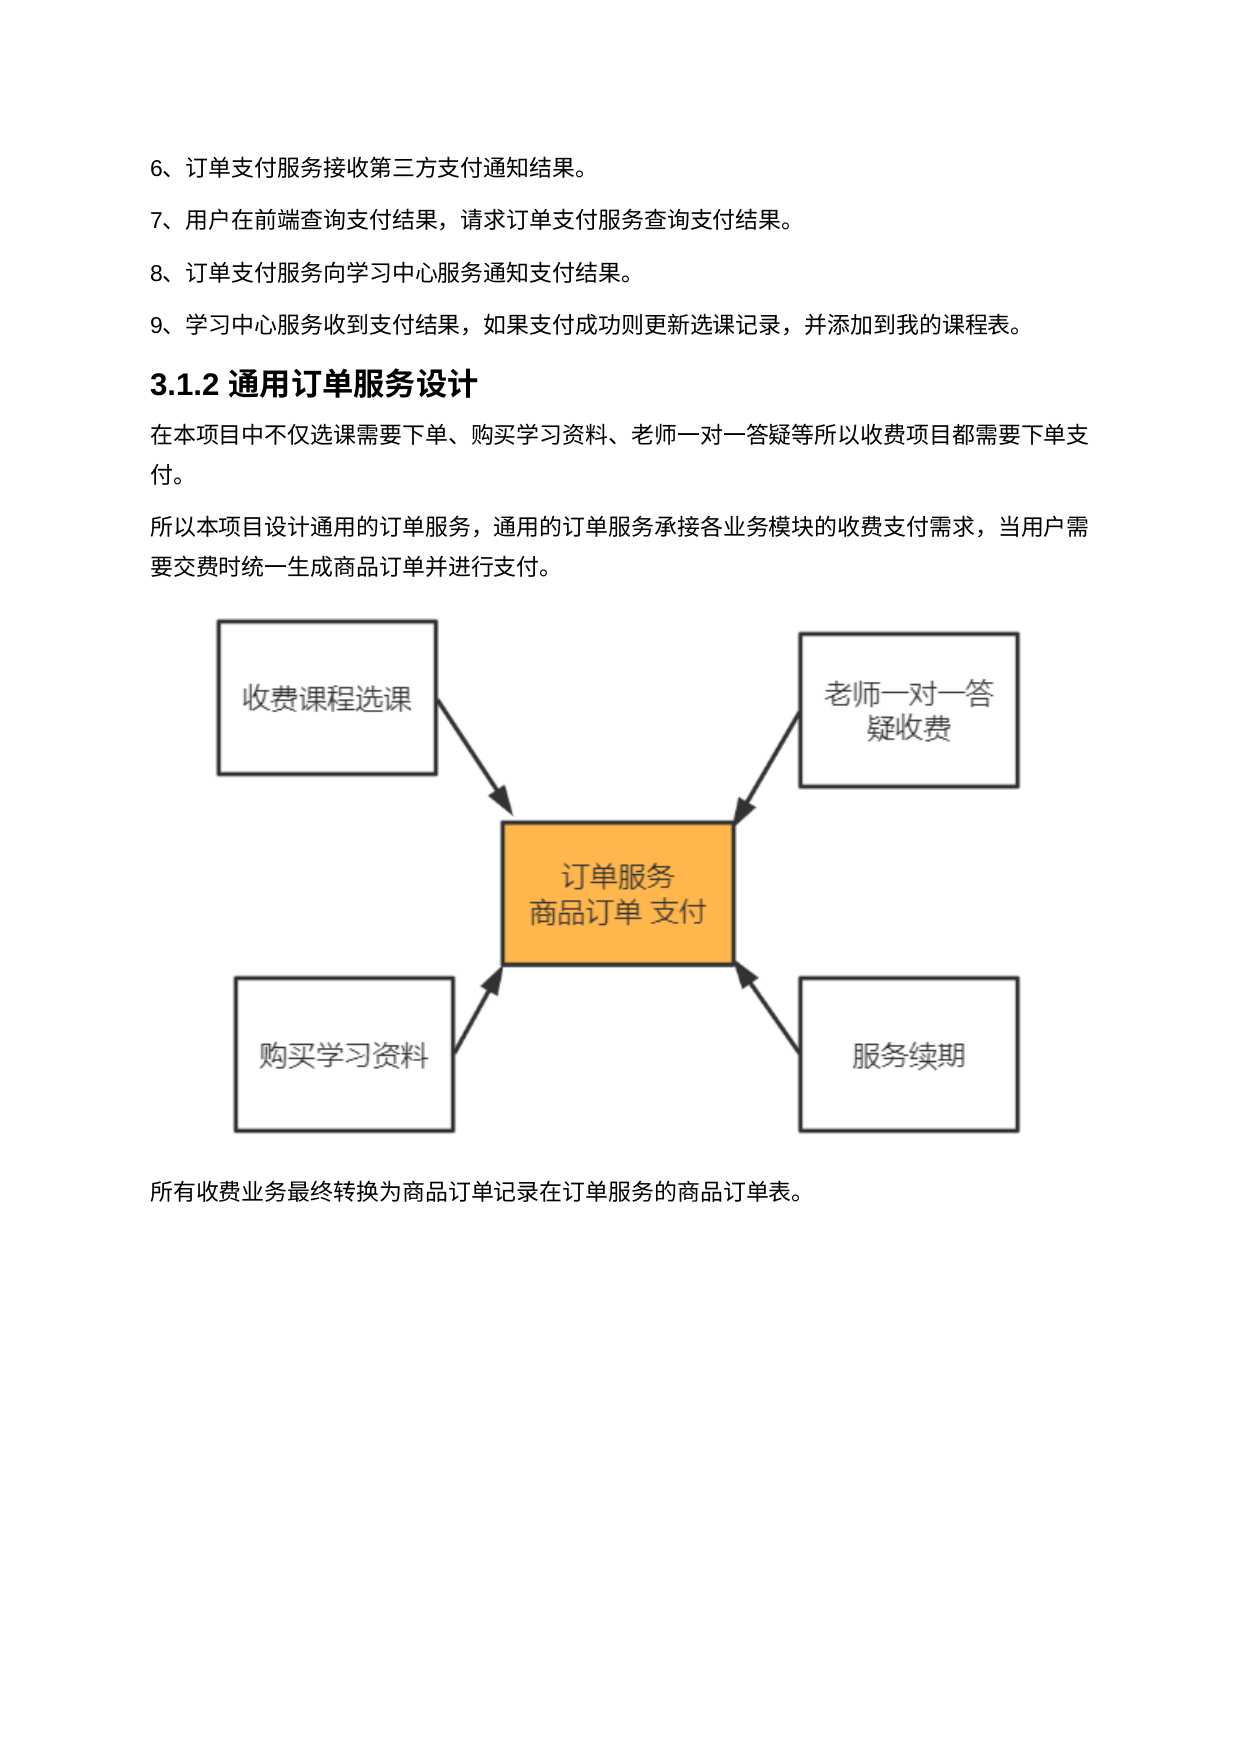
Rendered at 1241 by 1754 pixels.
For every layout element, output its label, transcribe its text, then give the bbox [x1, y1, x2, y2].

text 在本项目中不仅选课需要下单、购买学习资料、老师一对一答疑等所以收费项目都需要下单支付。 [150, 417, 1090, 490]
text 7、用户在前端查询支付结果，请求订单支付服务查询支付结果。 [150, 202, 1090, 236]
text 所有收费业务最终转换为商品订单记录在订单服务的商品订单表。 [150, 1174, 1090, 1207]
text 8、订单支付服务向学习中心服务通知支付结果。 [150, 254, 1090, 288]
text 9、学习中心服务收到支付结果，如果支付成功则更新选课记录，并添加到我的课程表。 [150, 307, 1090, 340]
text 6、订单支付服务接收第三方支付通知结果。 [150, 150, 1090, 183]
text 所以本项目设计通用的订单服务，通用的订单服务承接各业务模块的收费支付需求，当用户需要交费时统一生成商品订单并进行支付。 [150, 509, 1090, 582]
picture [188, 601, 1052, 1156]
